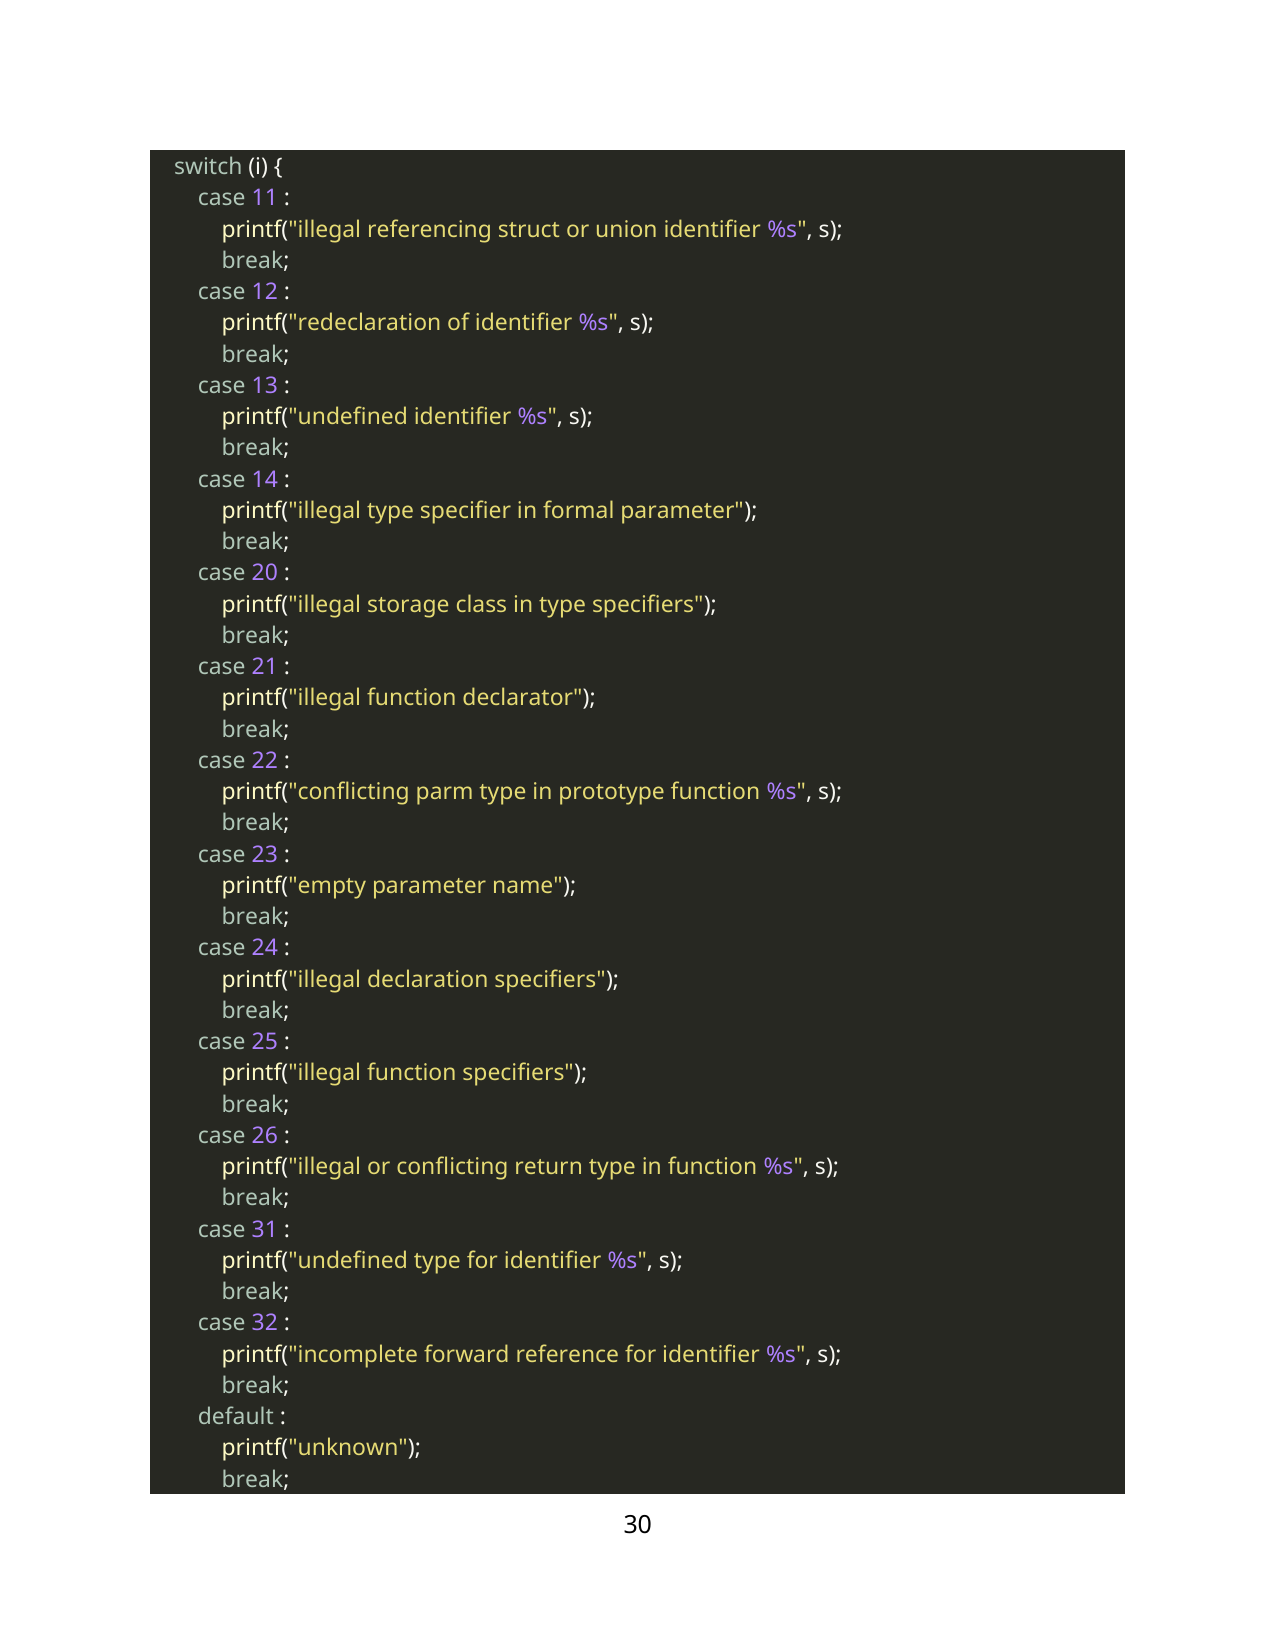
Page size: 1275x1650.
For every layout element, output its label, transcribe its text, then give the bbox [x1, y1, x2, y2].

text case 21 : [150, 650, 1125, 681]
text break; [150, 431, 1125, 462]
text printf("illegal or conflicting return type in function %s", s); [150, 1150, 1125, 1181]
text case 12 : [150, 275, 1125, 306]
text case 31 : [150, 1212, 1125, 1244]
text case 22 : [150, 744, 1125, 775]
text default : [150, 1400, 1125, 1431]
text break; [150, 1275, 1125, 1306]
text break; [150, 1369, 1125, 1400]
text switch (i) { [150, 150, 1125, 181]
text printf("illegal referencing struct or union identifier %s", s); [150, 212, 1125, 244]
text printf("incomplete forward reference for identifier %s", s); [150, 1337, 1125, 1369]
text case 25 : [150, 1025, 1125, 1056]
text printf("undefined type for identifier %s", s); [150, 1244, 1125, 1275]
text case 14 : [150, 462, 1125, 494]
text case 20 : [150, 556, 1125, 587]
text printf("empty parameter name"); [150, 869, 1125, 900]
text break; [150, 994, 1125, 1025]
text case 13 : [150, 369, 1125, 400]
text printf("illegal type specifier in formal parameter"); [150, 494, 1125, 525]
text case 32 : [150, 1306, 1125, 1337]
text break; [150, 806, 1125, 837]
text printf("conflicting parm type in prototype function %s", s); [150, 775, 1125, 806]
text case 24 : [150, 931, 1125, 962]
text break; [150, 619, 1125, 650]
text break; [150, 900, 1125, 931]
text break; [150, 244, 1125, 275]
text case 26 : [150, 1119, 1125, 1150]
text break; [150, 1087, 1125, 1119]
text printf("unknown"); [150, 1431, 1125, 1462]
text printf("illegal storage class in type specifiers"); [150, 587, 1125, 619]
text case 11 : [150, 181, 1125, 212]
text printf("illegal function declarator"); [150, 681, 1125, 712]
text break; [150, 525, 1125, 556]
text printf("illegal declaration specifiers"); [150, 962, 1125, 994]
text break; [150, 1462, 1125, 1494]
text printf("illegal function specifiers"); [150, 1056, 1125, 1087]
text case 23 : [150, 837, 1125, 869]
text break; [150, 1181, 1125, 1212]
text break; [150, 712, 1125, 744]
text printf("undefined identifier %s", s); [150, 400, 1125, 431]
text break; [150, 337, 1125, 369]
text printf("redeclaration of identifier %s", s); [150, 306, 1125, 337]
